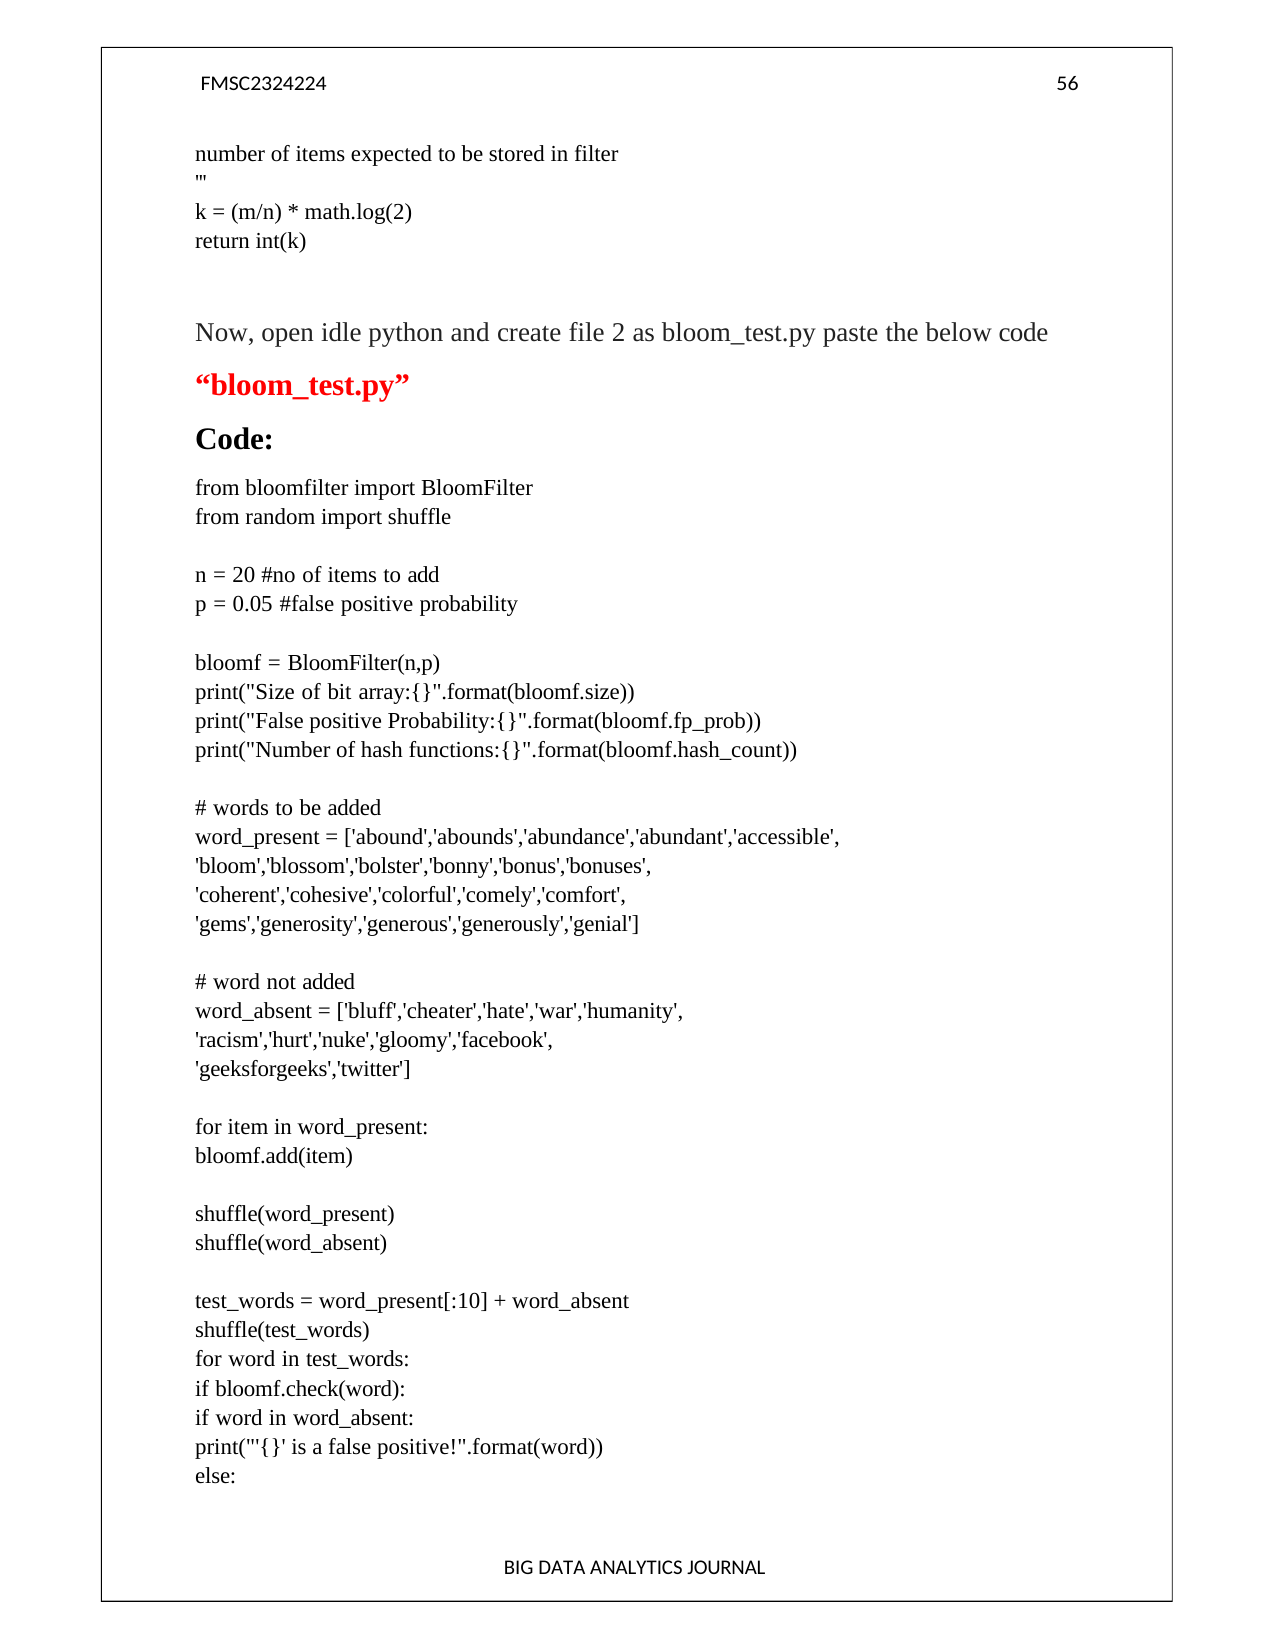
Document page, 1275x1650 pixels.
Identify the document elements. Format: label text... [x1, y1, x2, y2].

text word_absent = ['bluff','cheater','hate','war','humanity', 'racism','hurt','nuke','gloomy','facebook', 'geeksforgeeks','twitter'] [195, 997, 738, 1081]
text if bloomf.check(word): [195, 1374, 1125, 1401]
text shuffle(word_present) shuffle(word_absent) [195, 1200, 425, 1256]
text # word not added [195, 968, 1125, 994]
text for item in word_present: bloomf.add(item) [195, 1113, 498, 1168]
text for word in test_words: [195, 1346, 1125, 1372]
text if word in word_absent: [195, 1404, 1125, 1430]
text # words to be added [195, 794, 1125, 821]
text number of items expected to be stored in filter ''' [195, 140, 629, 195]
text from bloomfilter import BloomFilter from random import shuffle [195, 474, 540, 530]
text p = 0.05 #false positive probability [195, 591, 1125, 617]
text print("'{}' is a false positive!".format(word)) else: [195, 1433, 629, 1488]
text test_words = word_present[:10] + word_absent shuffle(test_words) [195, 1288, 799, 1343]
text print("False positive Probability:{}".format(bloomf.fp_prob)) print("Number of hash functions:{}".format(bloomf.hash_count)) [195, 707, 878, 762]
text k = (m/n) * math.log(2) return int(k) [195, 198, 425, 253]
subtitle “bloom_test.py” Code: [195, 366, 425, 456]
text print("Size of bit array:{}".format(bloomf.size)) [195, 678, 1125, 704]
text n = 20 #no of items to add [195, 561, 1125, 588]
text Now, open idle python and create file 2 as bloom_test.py paste the below code [195, 316, 1125, 347]
text word_present = ['abound','abounds','abundance','abundant','accessible', 'bloom','blossom','bolster','bonny','bonus','bonuses', 'coherent','cohesive','colorful','comely','comfort', 'gems','generosity','generous','generously','genial'] [195, 823, 1059, 936]
text bloomf = BloomFilter(n,p) [195, 649, 1125, 675]
